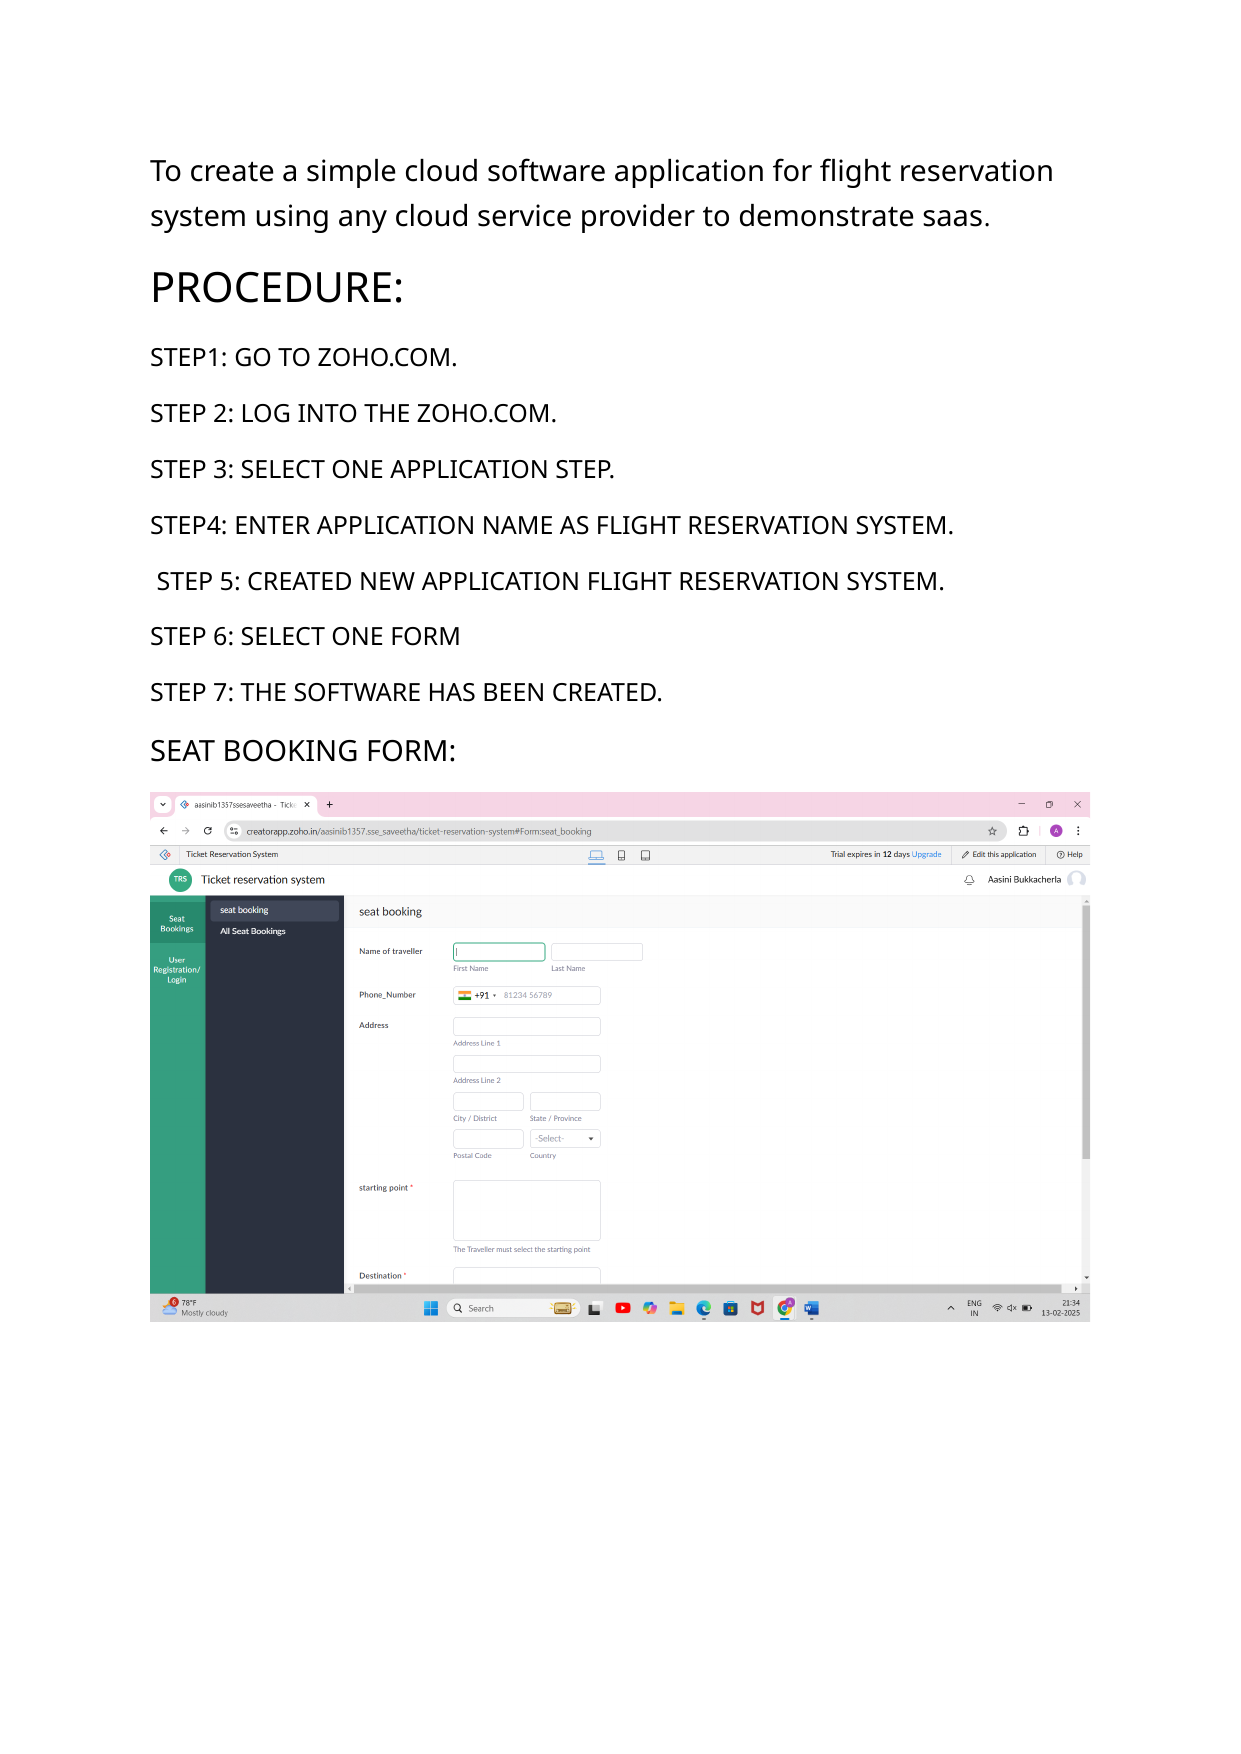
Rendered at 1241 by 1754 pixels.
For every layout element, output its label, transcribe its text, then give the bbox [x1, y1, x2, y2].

text STEP1: GO TO ZOHO.COM. [150, 340, 1090, 374]
text STEP 5: CREATED NEW APPLICATION FLIGHT RESERVATION SYSTEM. [150, 563, 1090, 597]
picture [150, 792, 1091, 1322]
text PROCEDURE: [150, 258, 1090, 315]
text STEP 6: SELECT ONE FORM [150, 619, 1090, 653]
text STEP 3: SELECT ONE APPLICATION STEP. [150, 451, 1090, 486]
text STEP4: ENTER APPLICATION NAME AS FLIGHT RESERVATION SYSTEM. [150, 507, 1090, 541]
text To create a simple cloud software application for flight reservation system using any cloud service provider to demonstrate saas. [150, 150, 1090, 235]
text STEP 7: THE SOFTWARE HAS BEEN CREATED. [150, 675, 1090, 709]
text STEP 2: LOG INTO THE ZOHO.COM. [150, 396, 1090, 430]
text SEAT BOOKING FORM: [150, 731, 1090, 770]
